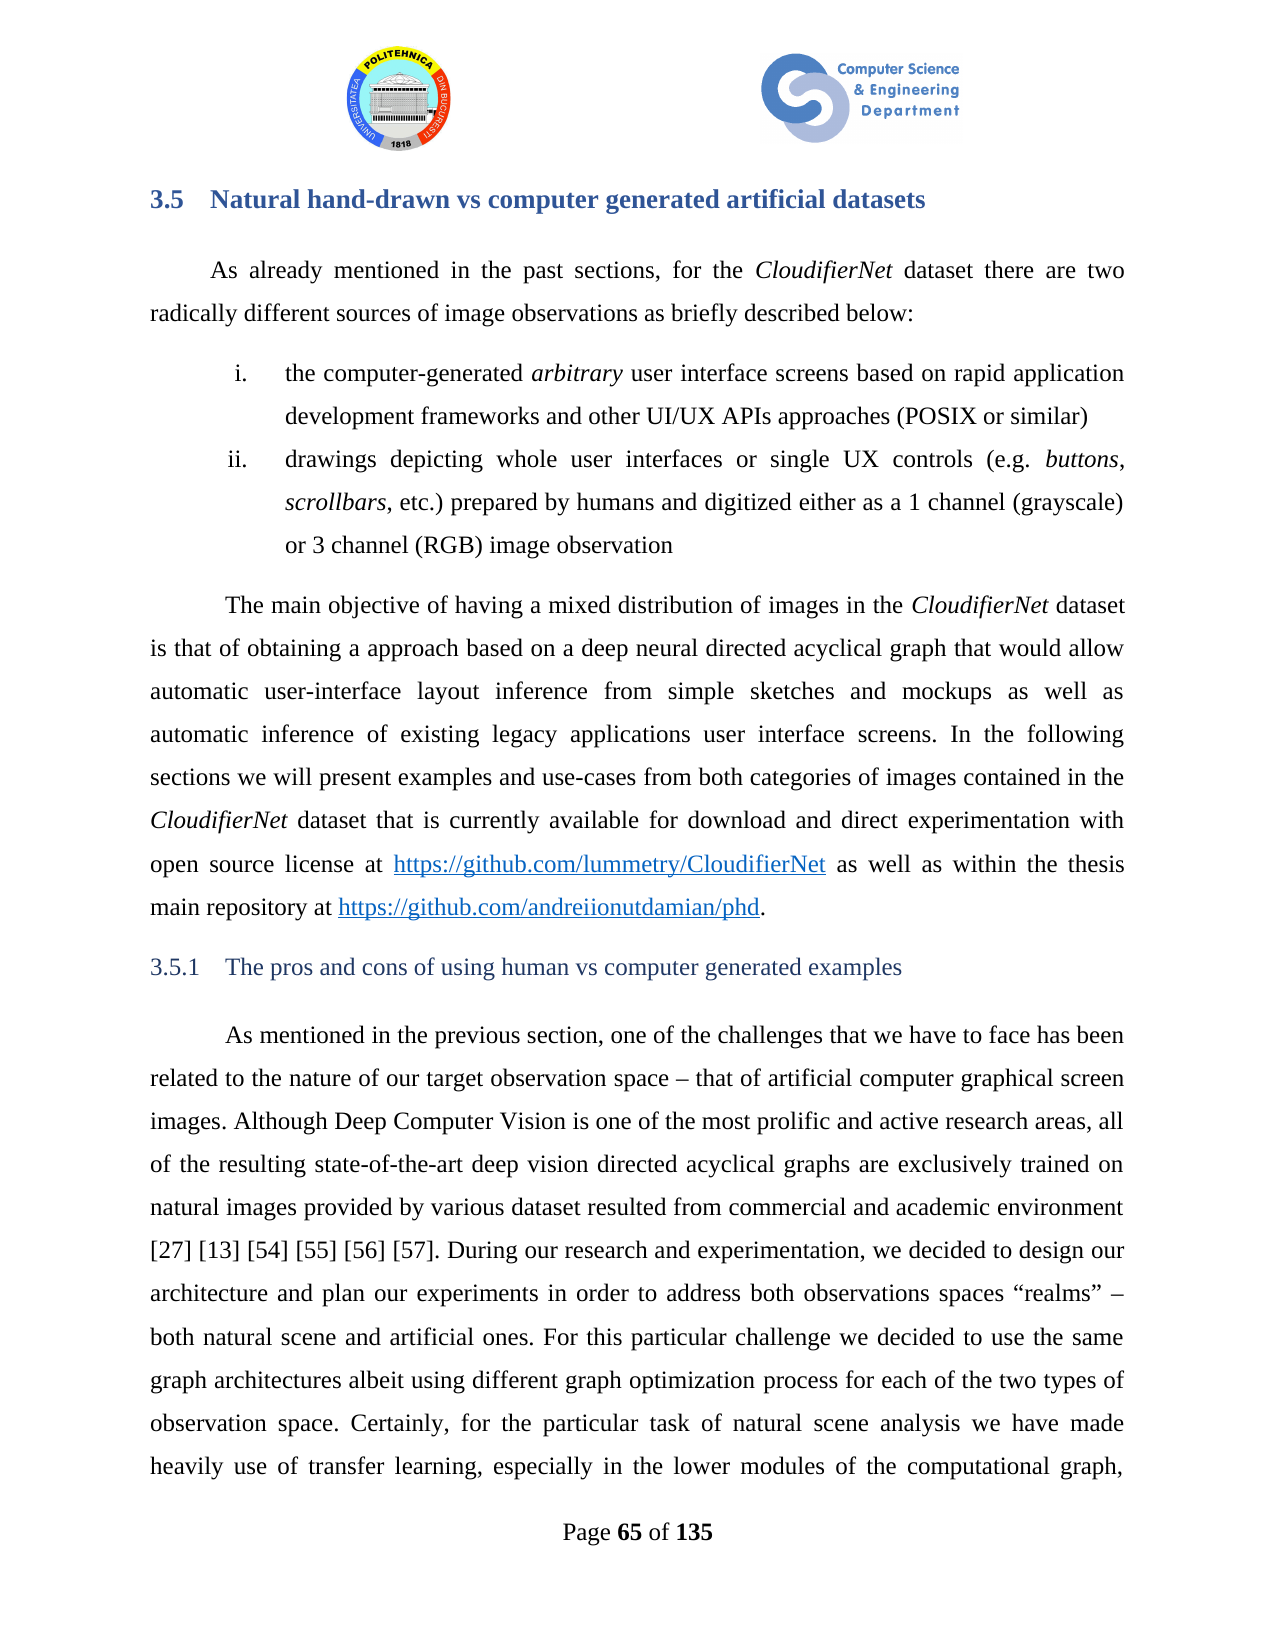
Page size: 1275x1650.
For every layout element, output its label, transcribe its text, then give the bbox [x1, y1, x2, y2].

subtitle The pros and cons of using human vs computer generated examples [150, 952, 1125, 980]
picture [760, 53, 963, 144]
text The main objective of having a mixed distribution of images in the CloudifierNet dataset is that of obtaining a approach based on a deep neural directed acyclical graph that would allow automatic user-interface layout inference from simple sketches and mockups as well as automatic inference of existing legacy applications user interface screens. In the following sections we will present examples and use-cases from both categories of images contained in the CloudifierNet dataset that is currently available for download and direct experimentation with open source license at https://github.com/lummetry/CloudifierNet as well as within the thesis main repository at https://github.com/andreiionutdamian/phd. [150, 590, 1125, 921]
list the computer-generated arbitrary user interface screens based on rapid application development frameworks and other UI/UX APIs approaches (POSIX or similar) [247, 358, 1125, 429]
subtitle Natural hand-drawn vs computer generated artificial datasets [150, 183, 1125, 214]
list drawings depicting whole user interfaces or single UX controls (e.g. buttons, scrollbars, etc.) prepared by humans and digitized either as a 1 channel (grayscale) or 3 channel (RGB) image observation [247, 444, 1125, 559]
picture [346, 46, 451, 151]
text As already mentioned in the past sections, for the CloudifierNet dataset there are two radically different sources of image observations as briefly described below: [150, 255, 1125, 327]
